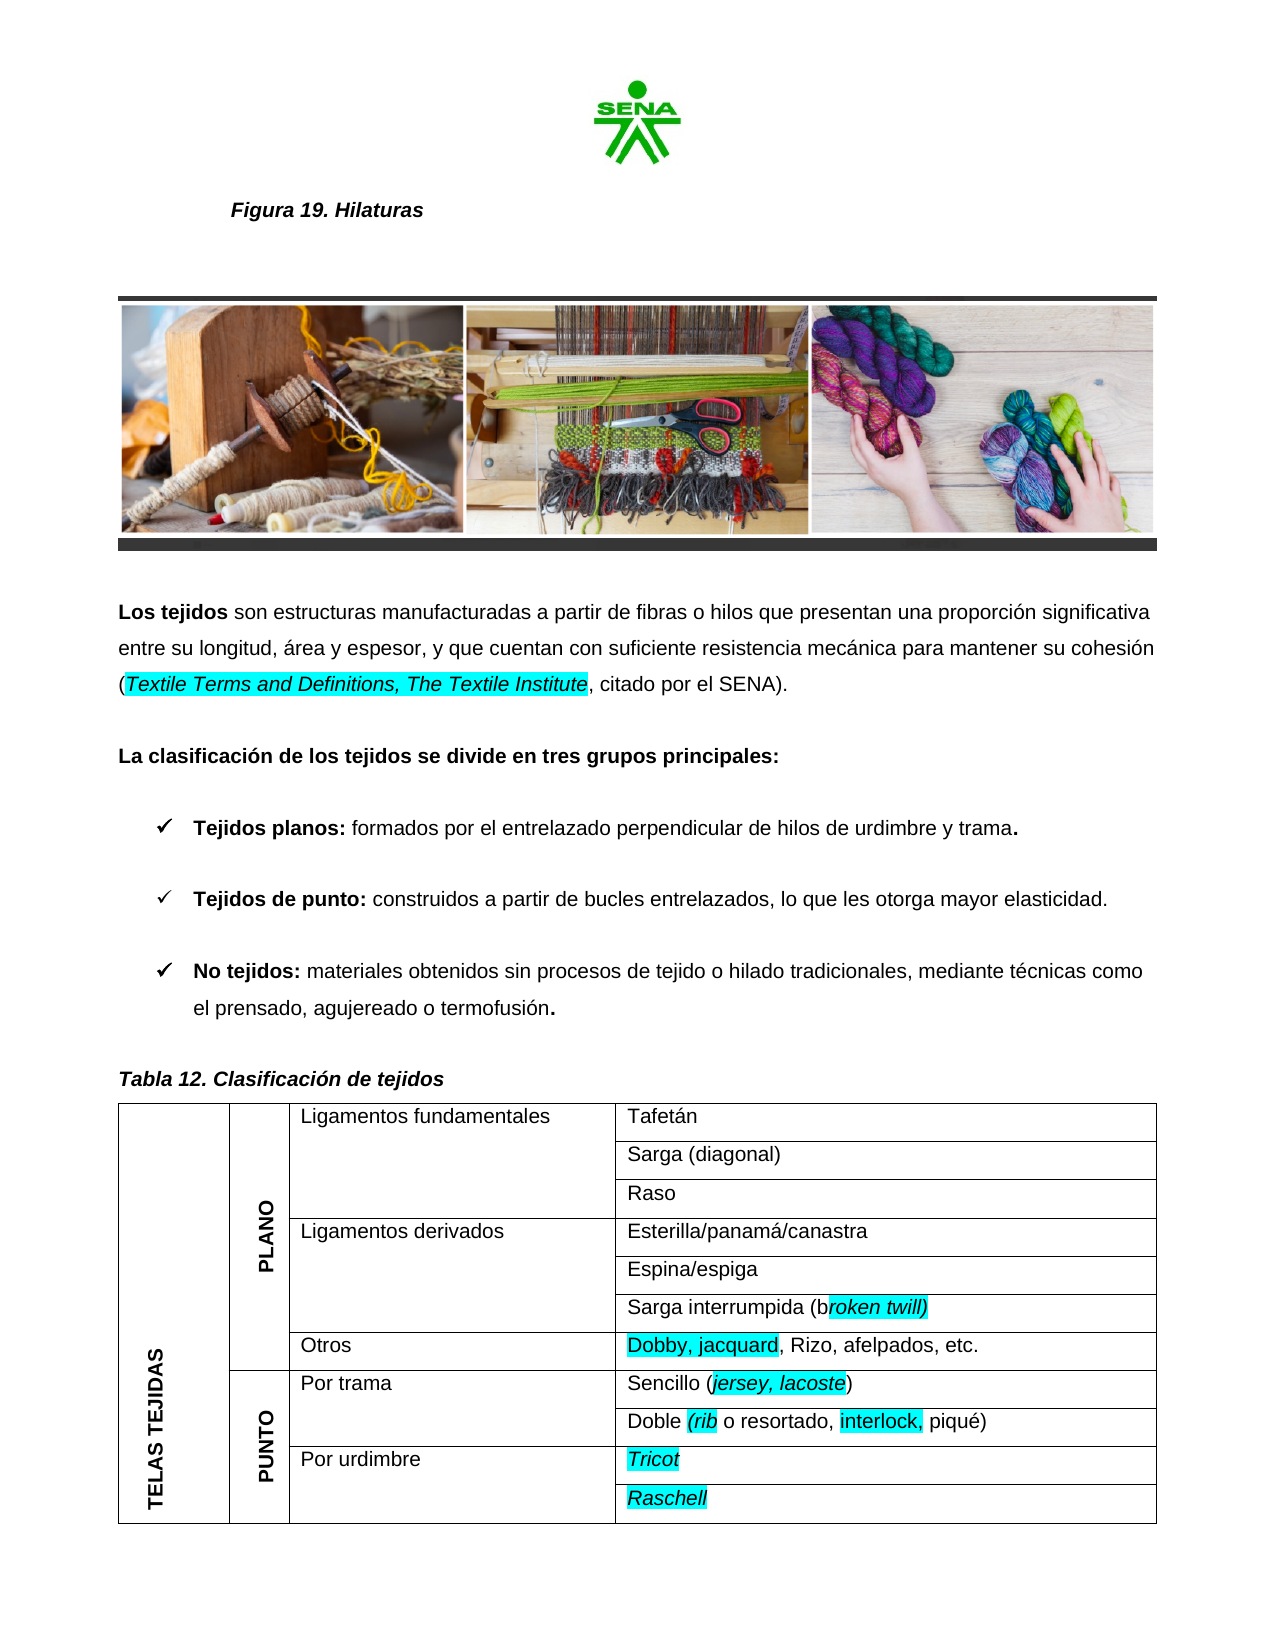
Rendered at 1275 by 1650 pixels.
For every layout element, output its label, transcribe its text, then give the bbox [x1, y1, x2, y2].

table_header PLANO [230, 1104, 289, 1370]
table_cell Espina/espiga [616, 1257, 1156, 1294]
table_header Tafetán [616, 1104, 1156, 1141]
text Los tejidos son estructuras manufacturadas a partir de fibras o hilos que presentan una proporción significativa entre su longitud, área y espesor, y que cuentan con suficiente resistencia mecánica para mantener su cohesión (Textile Terms and Definitions, The Textile Institute, citado por el SENA). [118, 600, 1157, 696]
table_header TELAS TEJIDAS [119, 1104, 229, 1522]
table_cell Raschell [616, 1485, 1156, 1522]
table_cell PUNTO [230, 1371, 289, 1522]
text La clasificación de los tejidos se divide en tres grupos principales: [118, 743, 1157, 767]
text Tabla 12. Clasificación de tejidos [118, 1067, 1157, 1091]
table_cell Sarga (diagonal) [616, 1142, 1156, 1179]
table_cell Dobby, jacquard, Rizo, afelpados, etc. [616, 1333, 1156, 1370]
picture [588, 75, 687, 172]
list Tejidos planos: formados por el entrelazado perpendicular de hilos de urdimbre y trama. [156, 815, 1157, 839]
list Figura 19. Hilaturas [231, 198, 1157, 222]
table_cell Por urdimbre [290, 1447, 615, 1522]
table_cell Doble (rib o resortado, interlock, piqué) [616, 1409, 1156, 1446]
table_cell Sarga interrumpida (broken twill) [616, 1295, 1156, 1332]
table_cell Sencillo (jersey, lacoste) [616, 1371, 1156, 1408]
table_cell Por trama [290, 1371, 615, 1446]
picture [118, 296, 1157, 551]
list No tejidos: materiales obtenidos sin procesos de tejido o hilado tradicionales, mediante técnicas como el prensado, agujereado o termofusión. [156, 959, 1157, 1019]
table_cell Ligamentos derivados [290, 1219, 615, 1332]
table_header Ligamentos fundamentales [290, 1104, 615, 1217]
table_cell Tricot [616, 1447, 1156, 1484]
table_cell Otros [290, 1333, 615, 1370]
table_cell Esterilla/panamá/canastra [616, 1219, 1156, 1256]
list Tejidos de punto: construidos a partir de bucles entrelazados, lo que les otorga mayor elasticidad. [156, 887, 1157, 911]
table_cell Raso [616, 1180, 1156, 1217]
